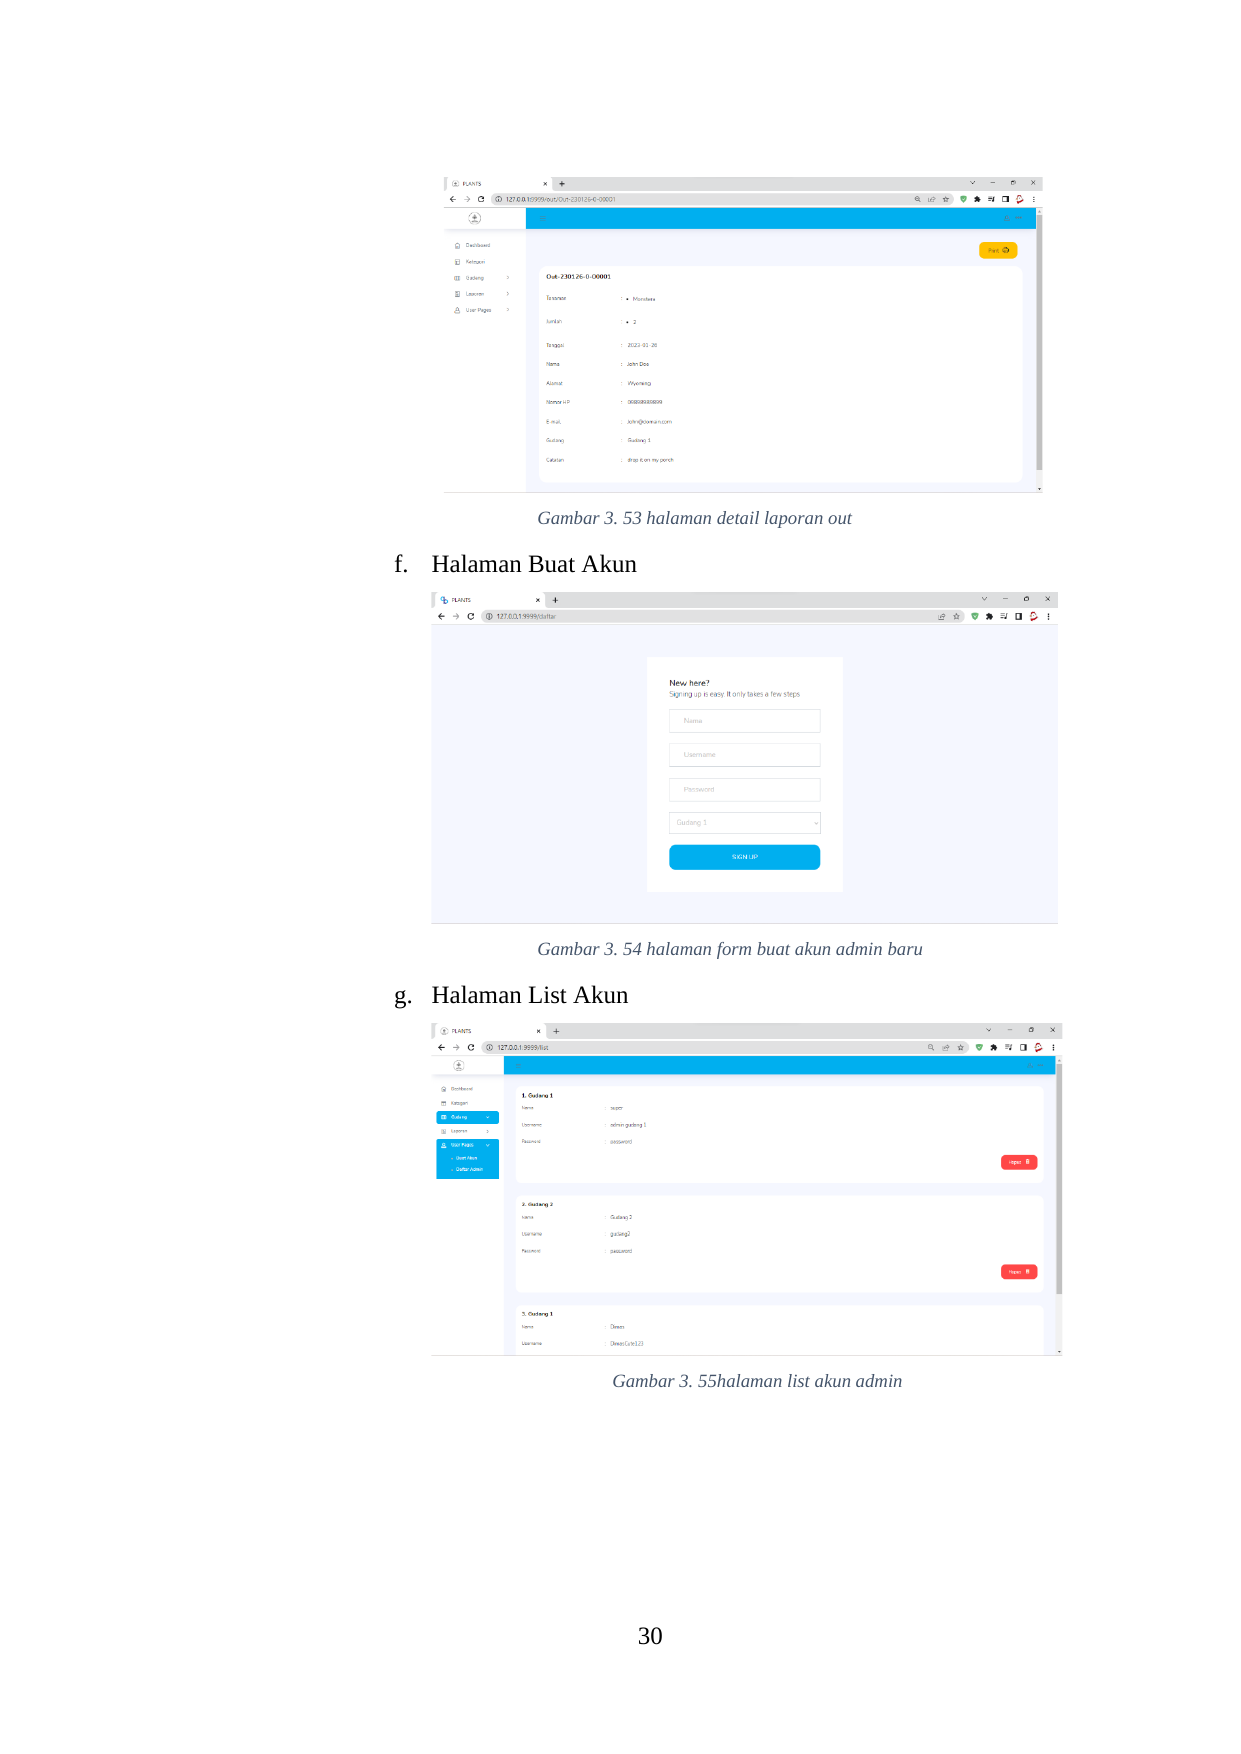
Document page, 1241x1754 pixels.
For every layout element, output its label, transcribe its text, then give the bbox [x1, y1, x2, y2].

text Gambar 3. 54 halaman form buat akun admin baru [462, 938, 1063, 959]
picture [431, 1023, 1063, 1356]
list Halaman Buat Akun [394, 549, 1063, 578]
list Halaman List Akun [394, 980, 1063, 1009]
text Gambar 3. 55halaman list akun admin [537, 1370, 1063, 1392]
picture [443, 177, 1043, 493]
picture [431, 592, 1058, 924]
text Gambar 3. 53 halaman detail laporan out [462, 507, 1063, 529]
